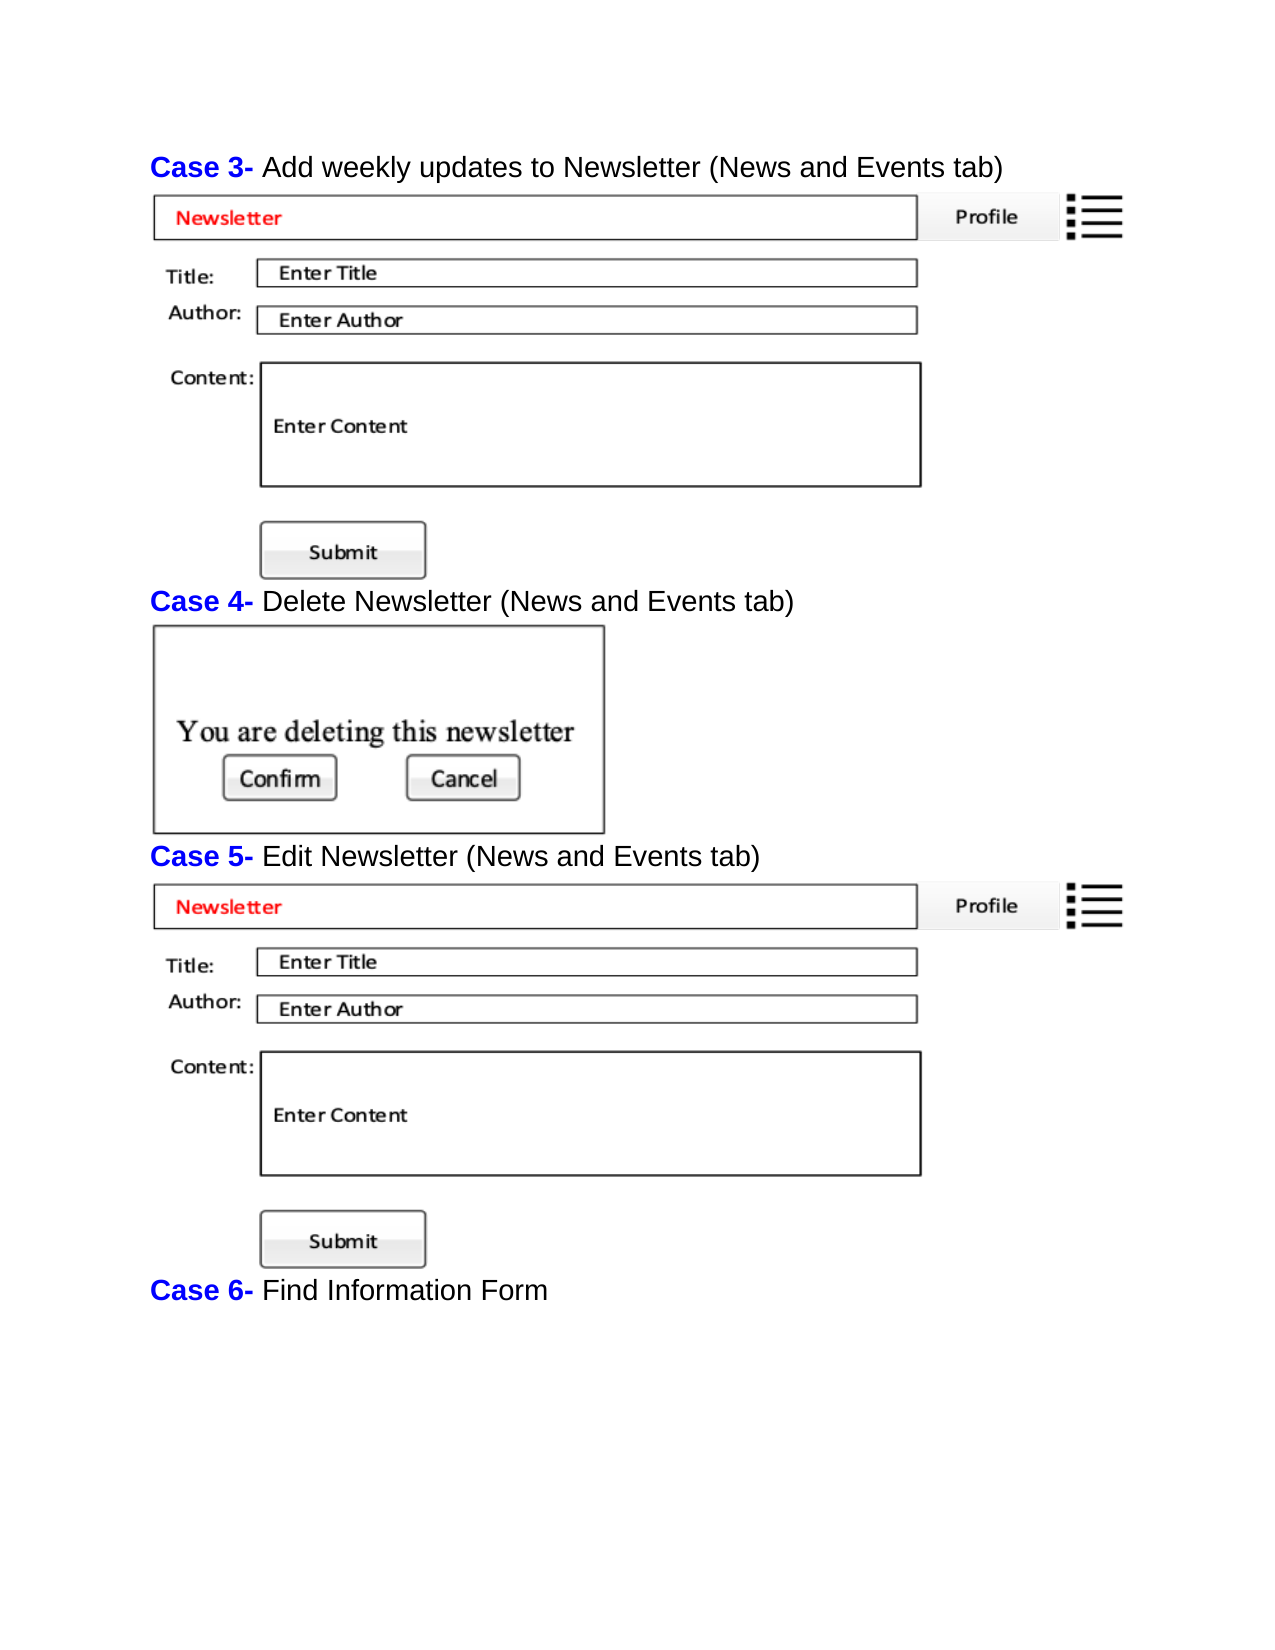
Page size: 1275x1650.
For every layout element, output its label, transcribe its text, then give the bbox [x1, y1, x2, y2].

picture [150, 877, 1125, 1270]
picture [150, 622, 607, 836]
text Case 3- Add weekly updates to Newsletter (News and Events tab) [150, 150, 1125, 183]
picture [150, 188, 1125, 581]
text Case 4- Delete Newsletter (News and Events tab) [150, 584, 1125, 618]
text Case 5- Edit Newsletter (News and Events tab) [150, 839, 1125, 872]
text Case 6- Find Information Form [150, 1273, 1125, 1307]
